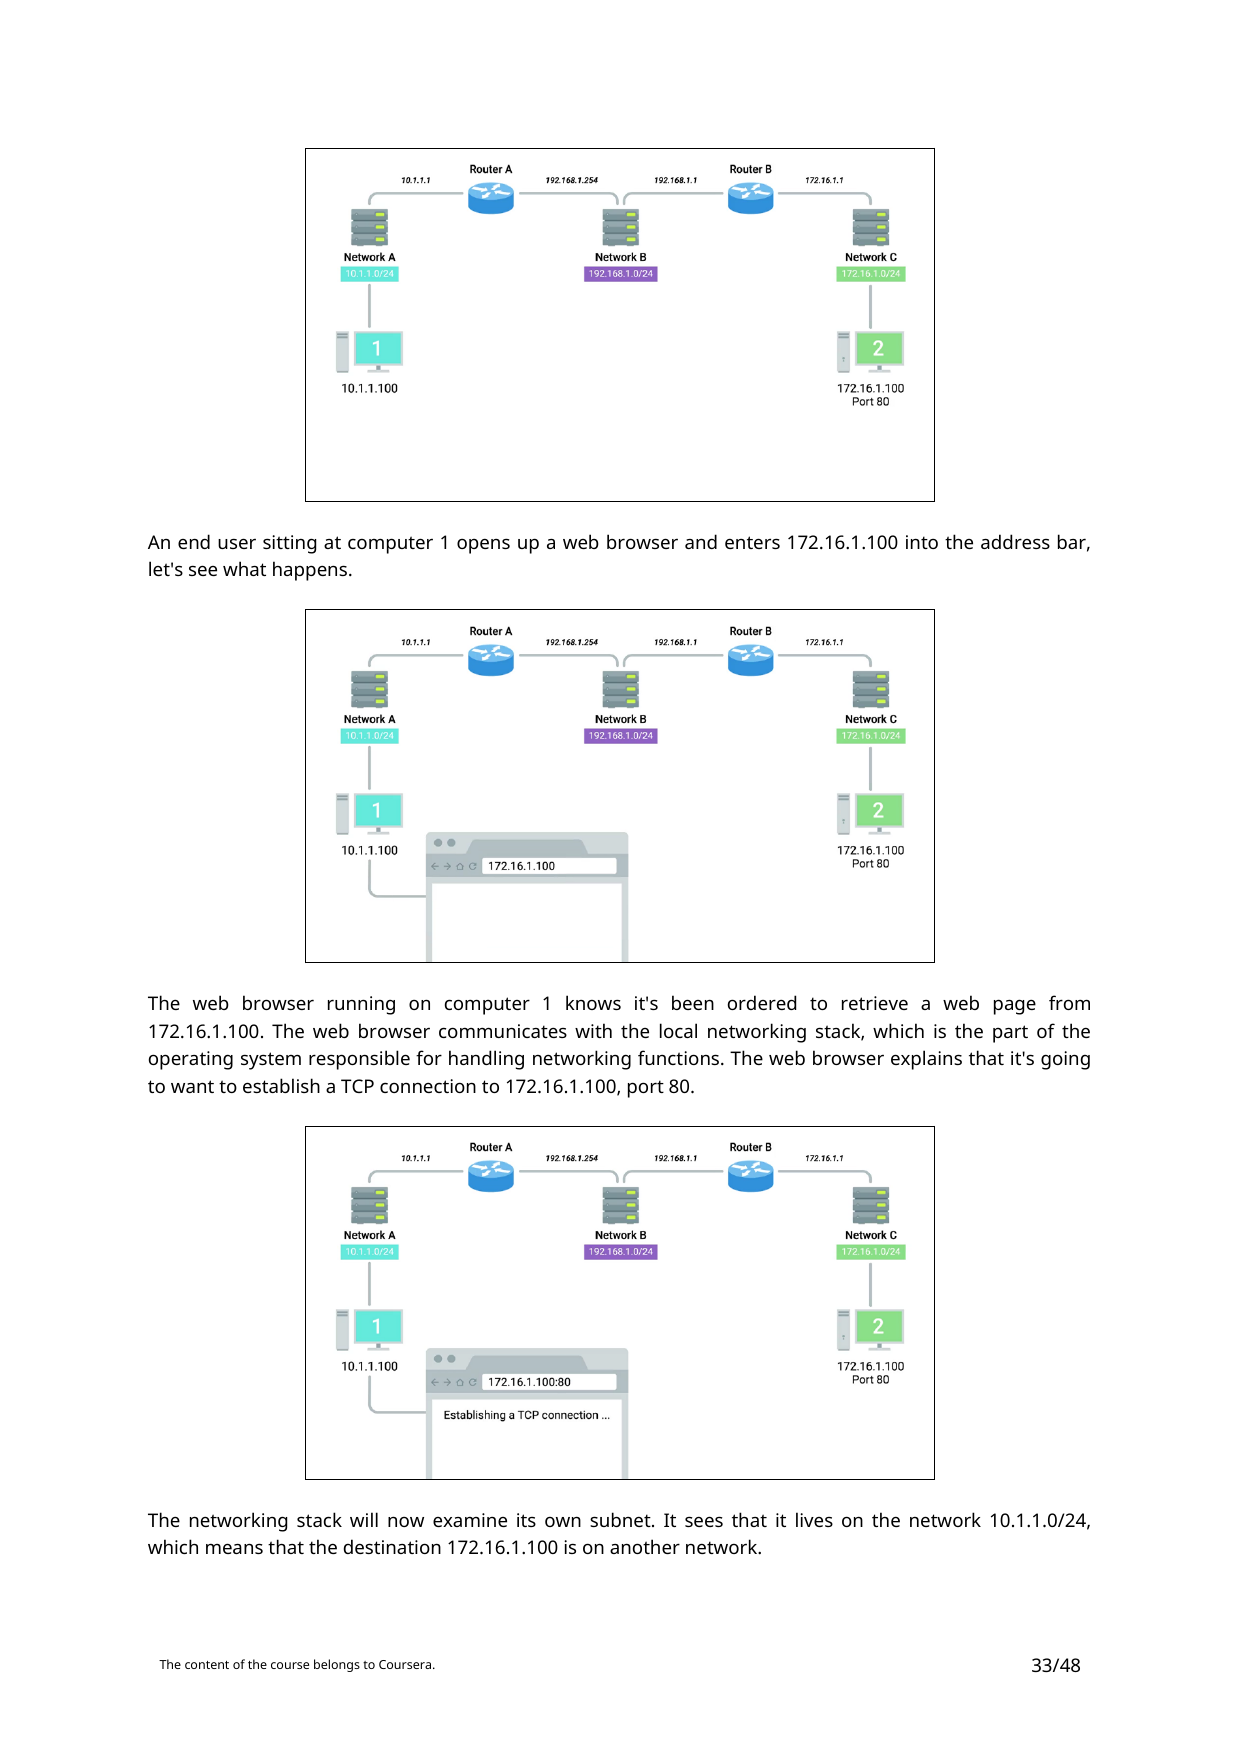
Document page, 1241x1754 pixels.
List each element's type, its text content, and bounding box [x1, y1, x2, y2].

text An end user sitting at computer 1 opens up a web browser and enters 172.16.1.100 into the address bar, let's see what happens. [148, 529, 1093, 582]
picture [306, 1127, 934, 1479]
picture [306, 149, 934, 501]
picture [306, 610, 934, 962]
text The web browser running on computer 1 knows it's been ordered to retrieve a web page from 172.16.1.100. The web browser communicates with the local networking stack, which is the part of the operating system responsible for handling networking functions. The web browser explains that it's going to want to establish a TCP connection to 172.16.1.100, port 80. [148, 991, 1093, 1098]
text The networking stack will now examine its own subnet. It sees that it lives on the network 10.1.1.0/24, which means that the destination 172.16.1.100 is on another network. [148, 1507, 1093, 1560]
